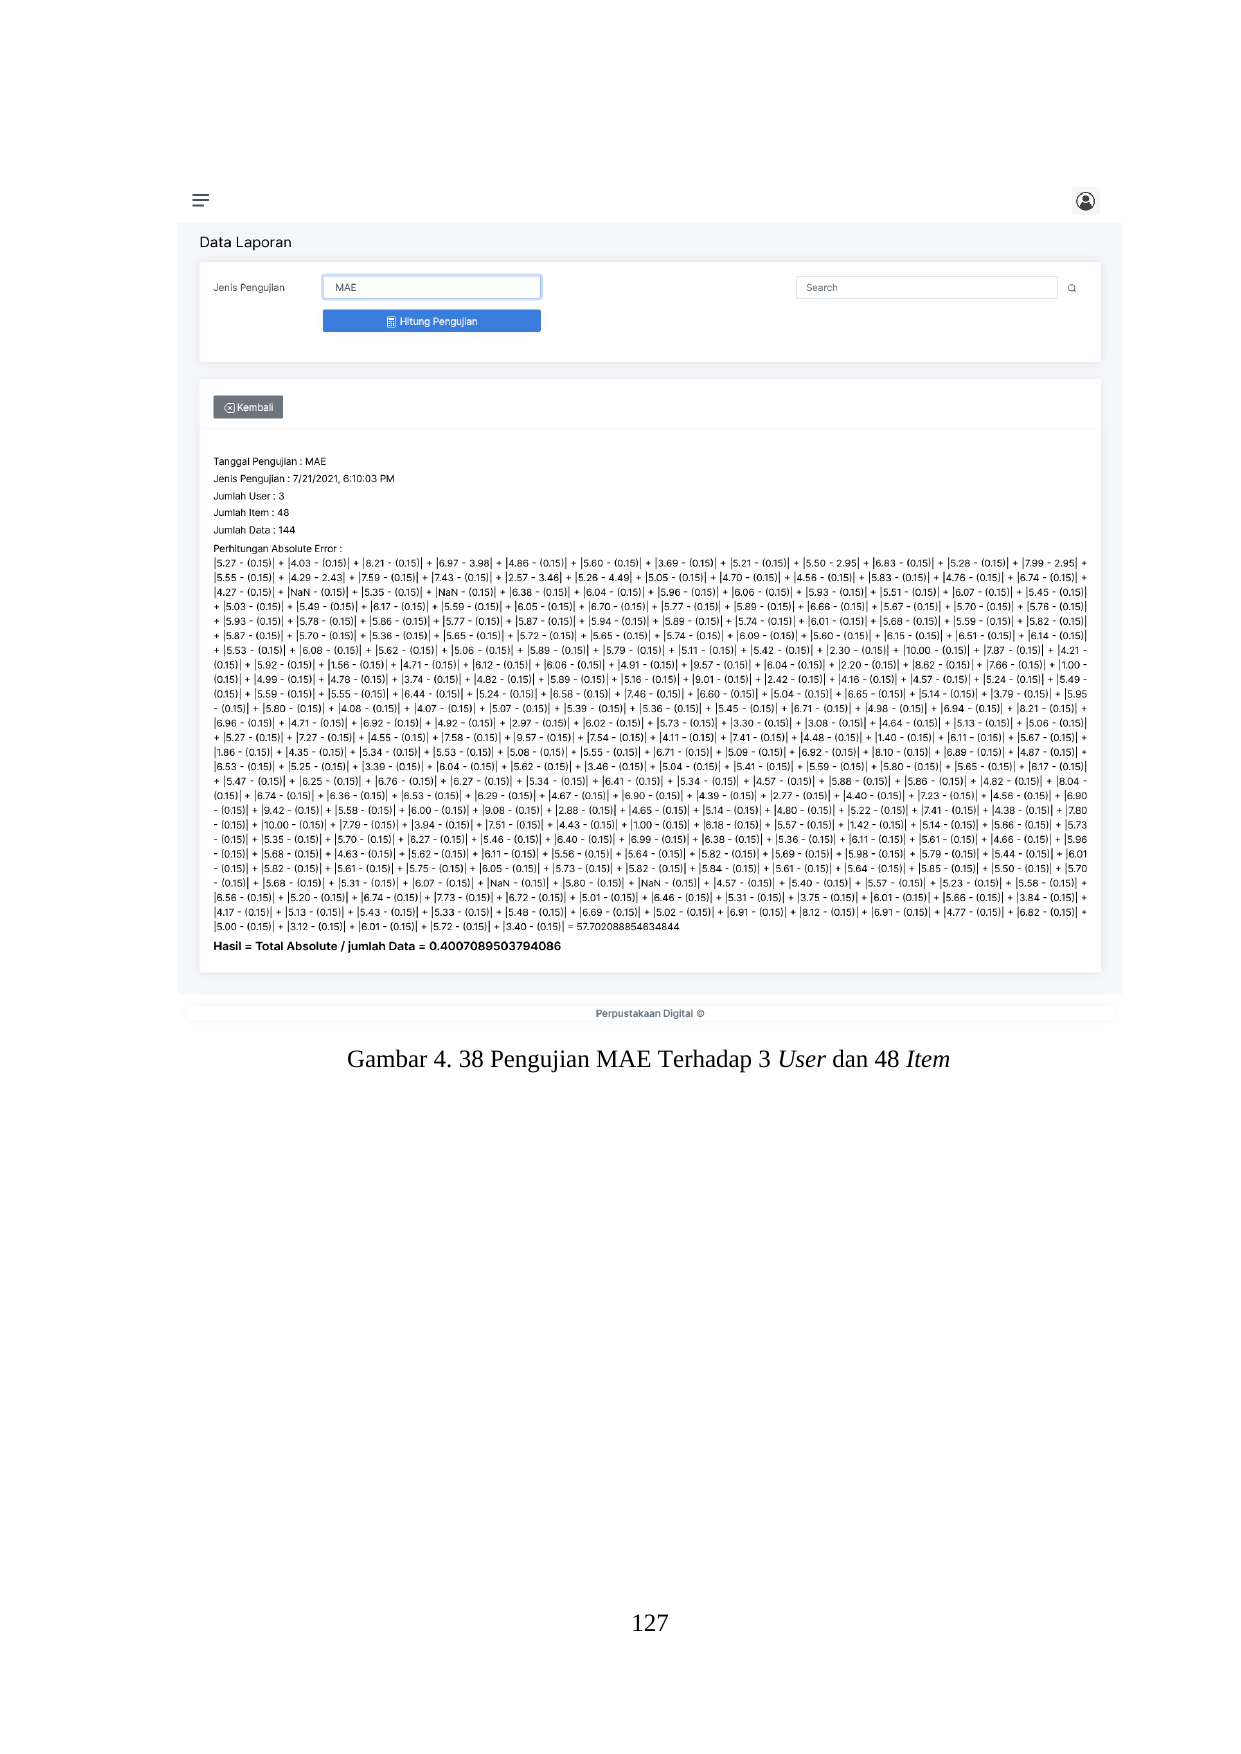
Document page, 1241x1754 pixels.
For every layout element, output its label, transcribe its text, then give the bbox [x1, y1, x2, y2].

picture [177, 177, 1123, 1031]
